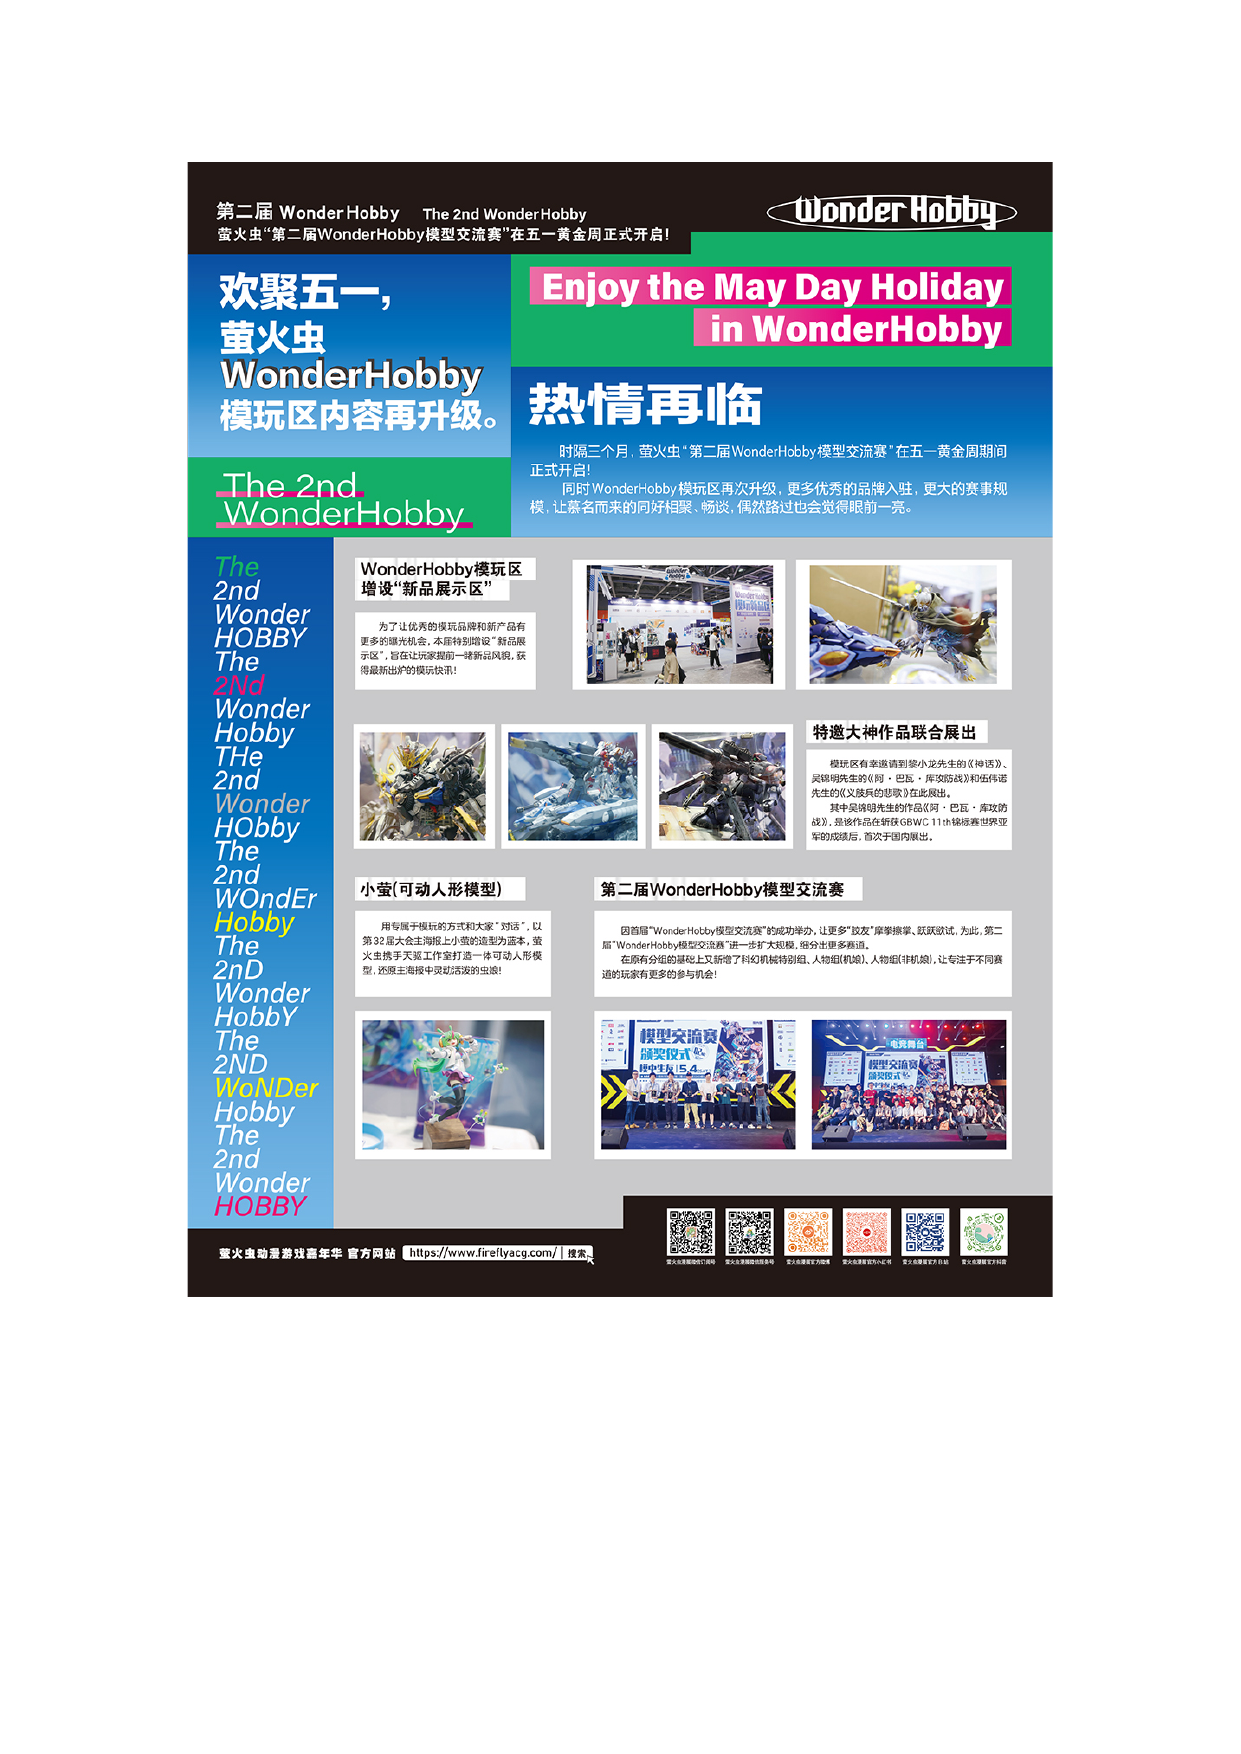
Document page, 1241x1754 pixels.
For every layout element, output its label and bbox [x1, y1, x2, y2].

picture [187, 162, 1053, 1297]
